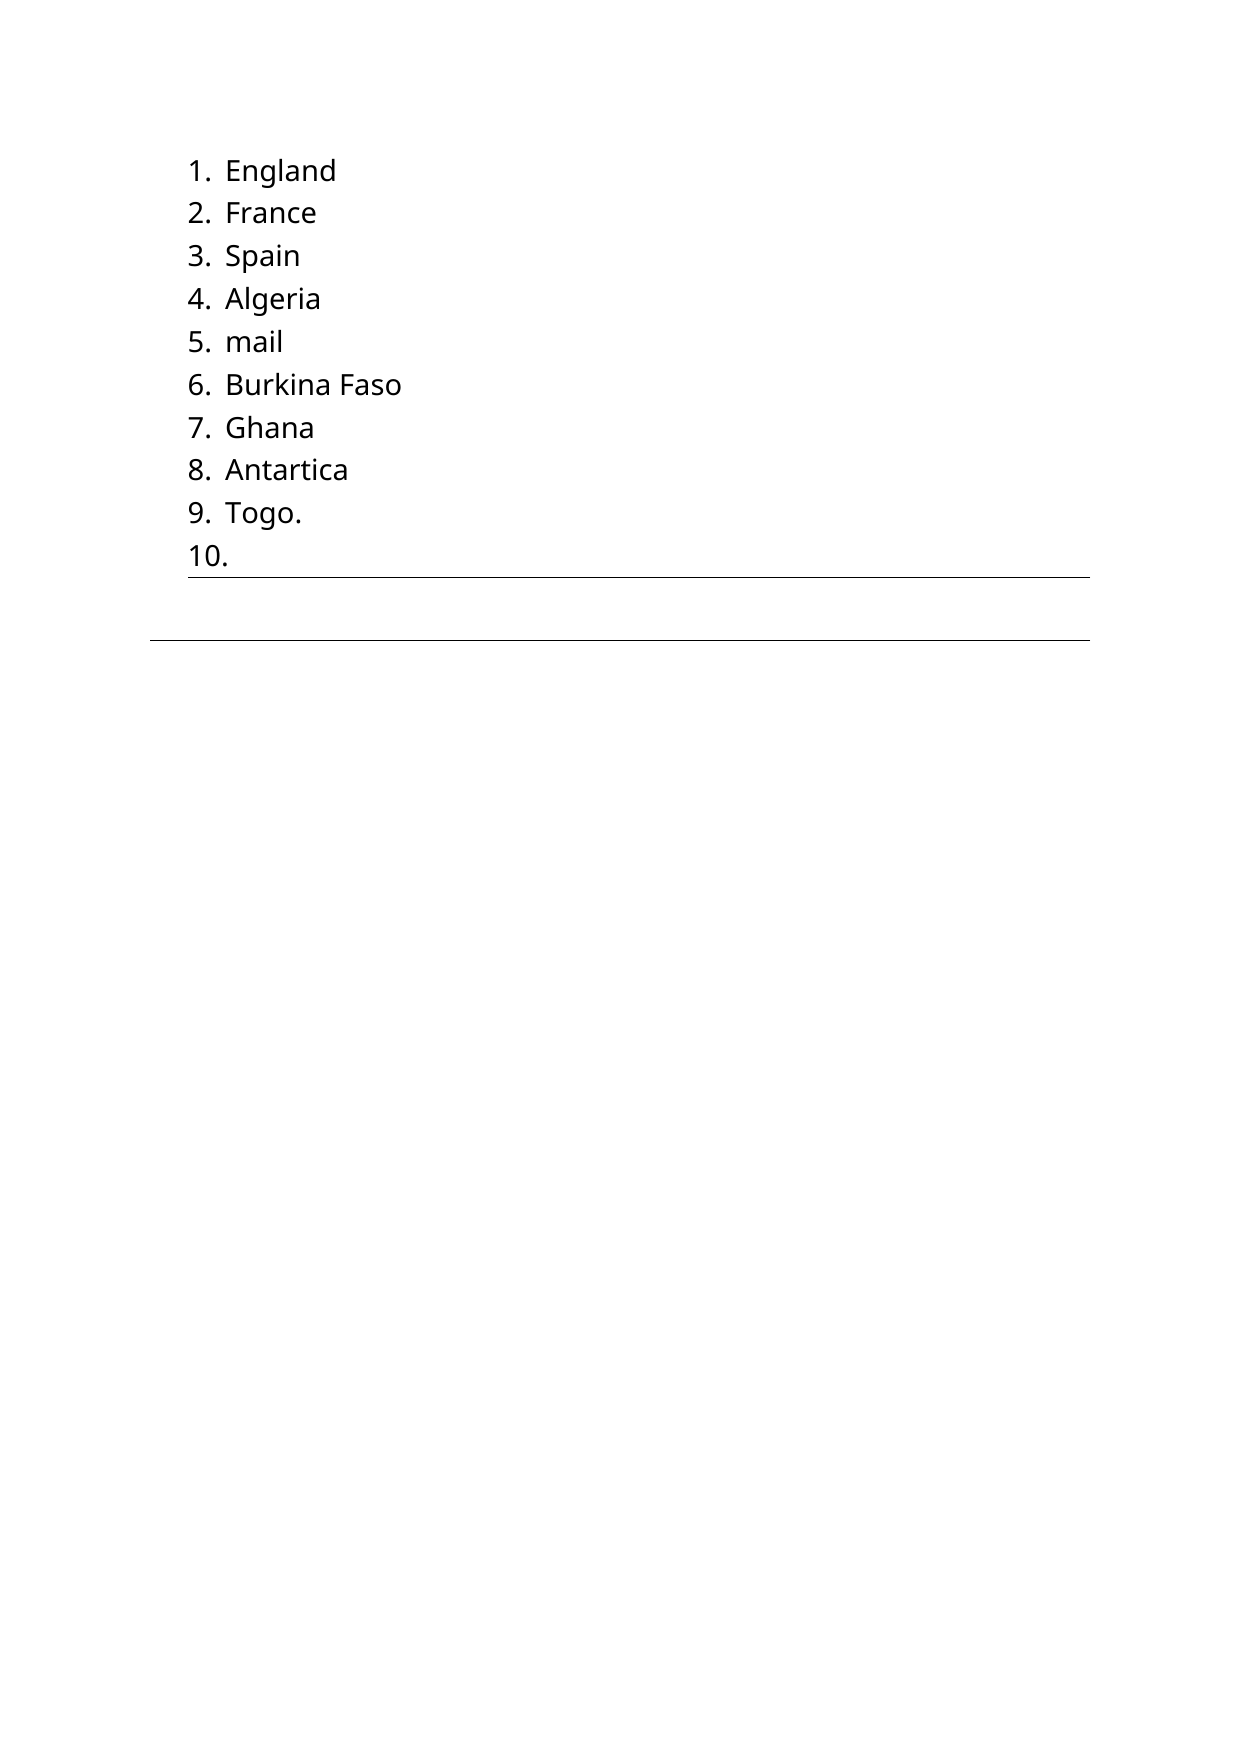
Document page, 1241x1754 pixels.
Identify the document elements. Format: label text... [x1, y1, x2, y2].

list Antartica [187, 450, 1090, 489]
list France [187, 193, 1090, 232]
list Spain [187, 236, 1090, 275]
list Ghana [187, 407, 1090, 447]
list Togo. [187, 492, 1090, 532]
list Algeria [187, 278, 1090, 318]
list mail [187, 321, 1090, 361]
list England [187, 150, 1090, 190]
list Burkina Faso [187, 364, 1090, 404]
